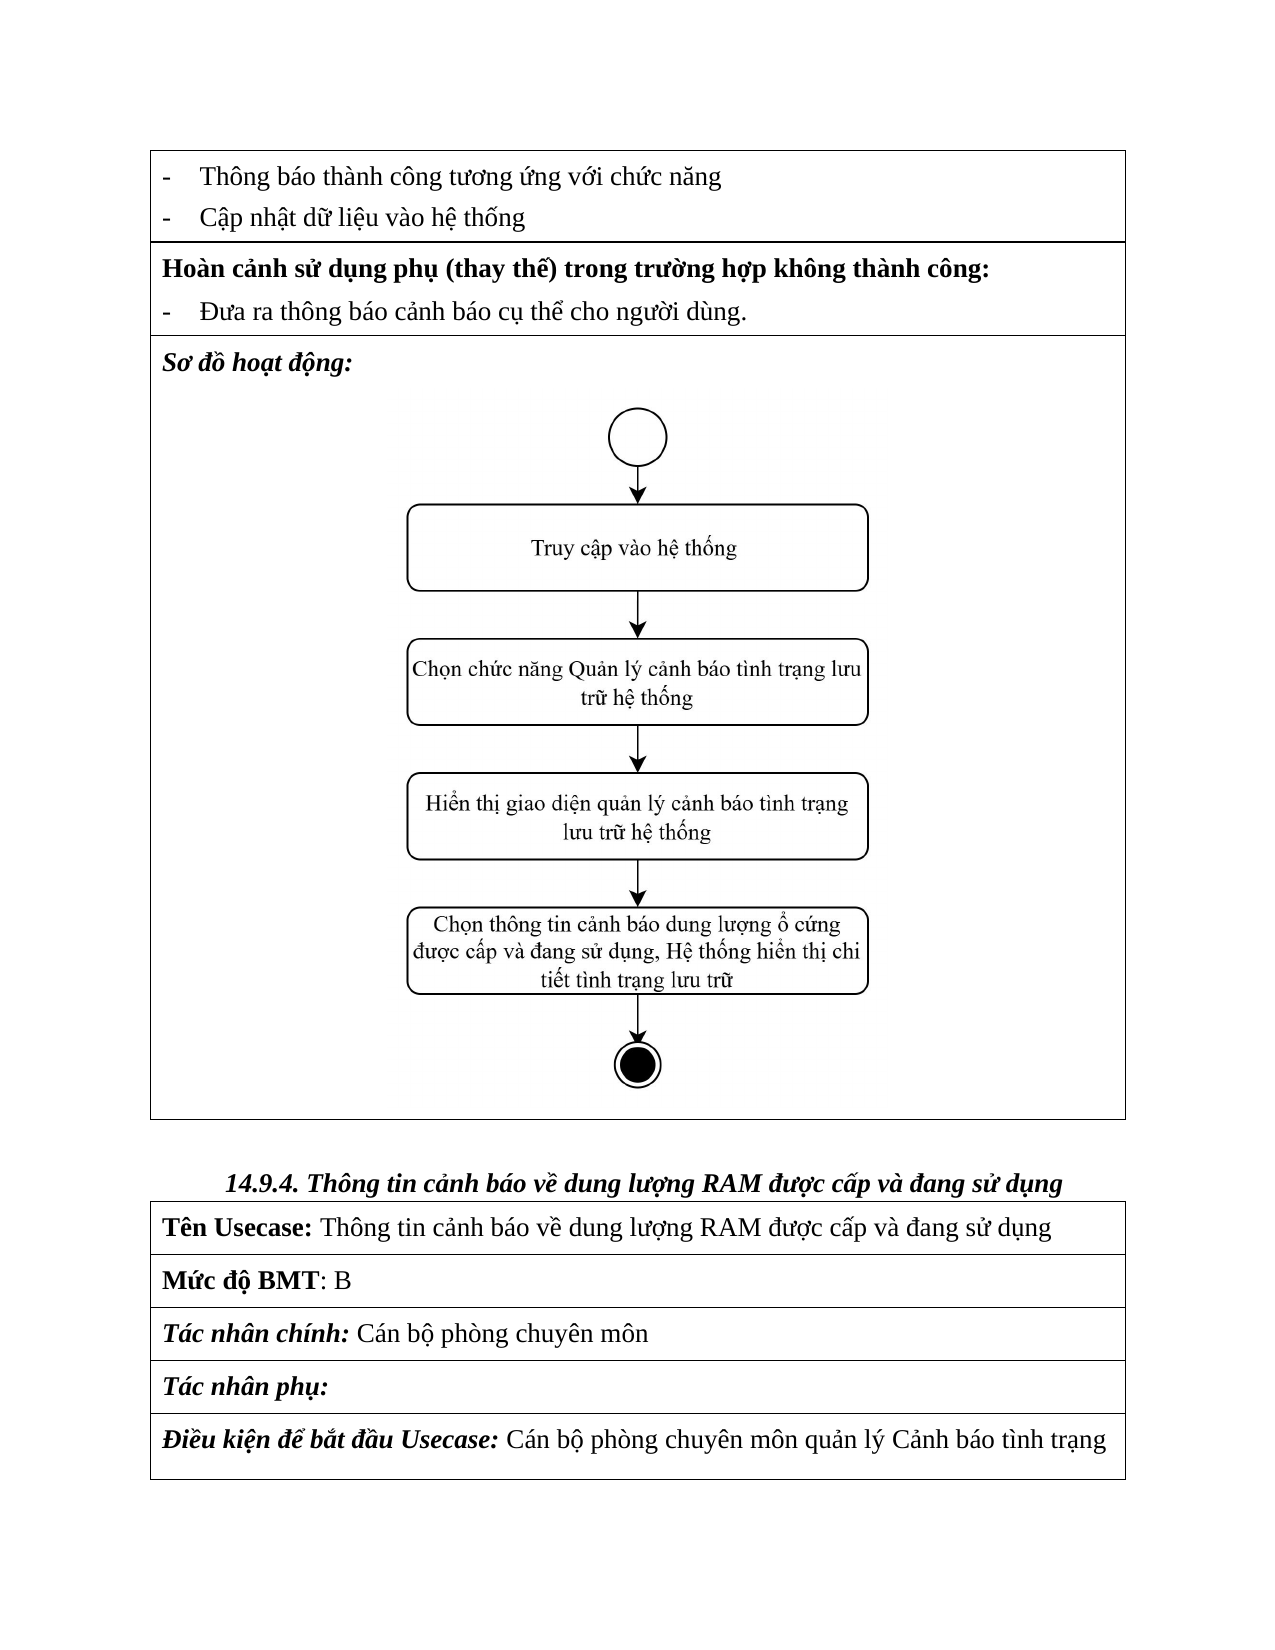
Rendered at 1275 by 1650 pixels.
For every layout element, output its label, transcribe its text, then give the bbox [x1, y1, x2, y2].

picture [387, 388, 888, 1108]
table_cell Mức độ BMT: B [151, 1255, 1125, 1307]
table_cell Tác nhân chính: Cán bộ phòng chuyên môn [151, 1308, 1125, 1360]
table_header Tên Usecase: Thông tin cảnh báo về dung lượng RAM được cấp và đang sử dụng [151, 1202, 1125, 1254]
table_cell Tác nhân phụ: [151, 1361, 1125, 1413]
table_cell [151, 151, 1125, 241]
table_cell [151, 1414, 1125, 1479]
table_cell Hoàn cảnh sử dụng phụ (thay thế) trong trường hợp không thành công: Đưa ra thông báo cảnh báo cụ thể cho người dùng. [151, 243, 1125, 335]
subtitle 14.9.4. Thông tin cảnh báo về dung lượng RAM được cấp và đang sử dụng [225, 1167, 1125, 1198]
table_cell Sơ đồ hoạt động: [151, 336, 1125, 1119]
